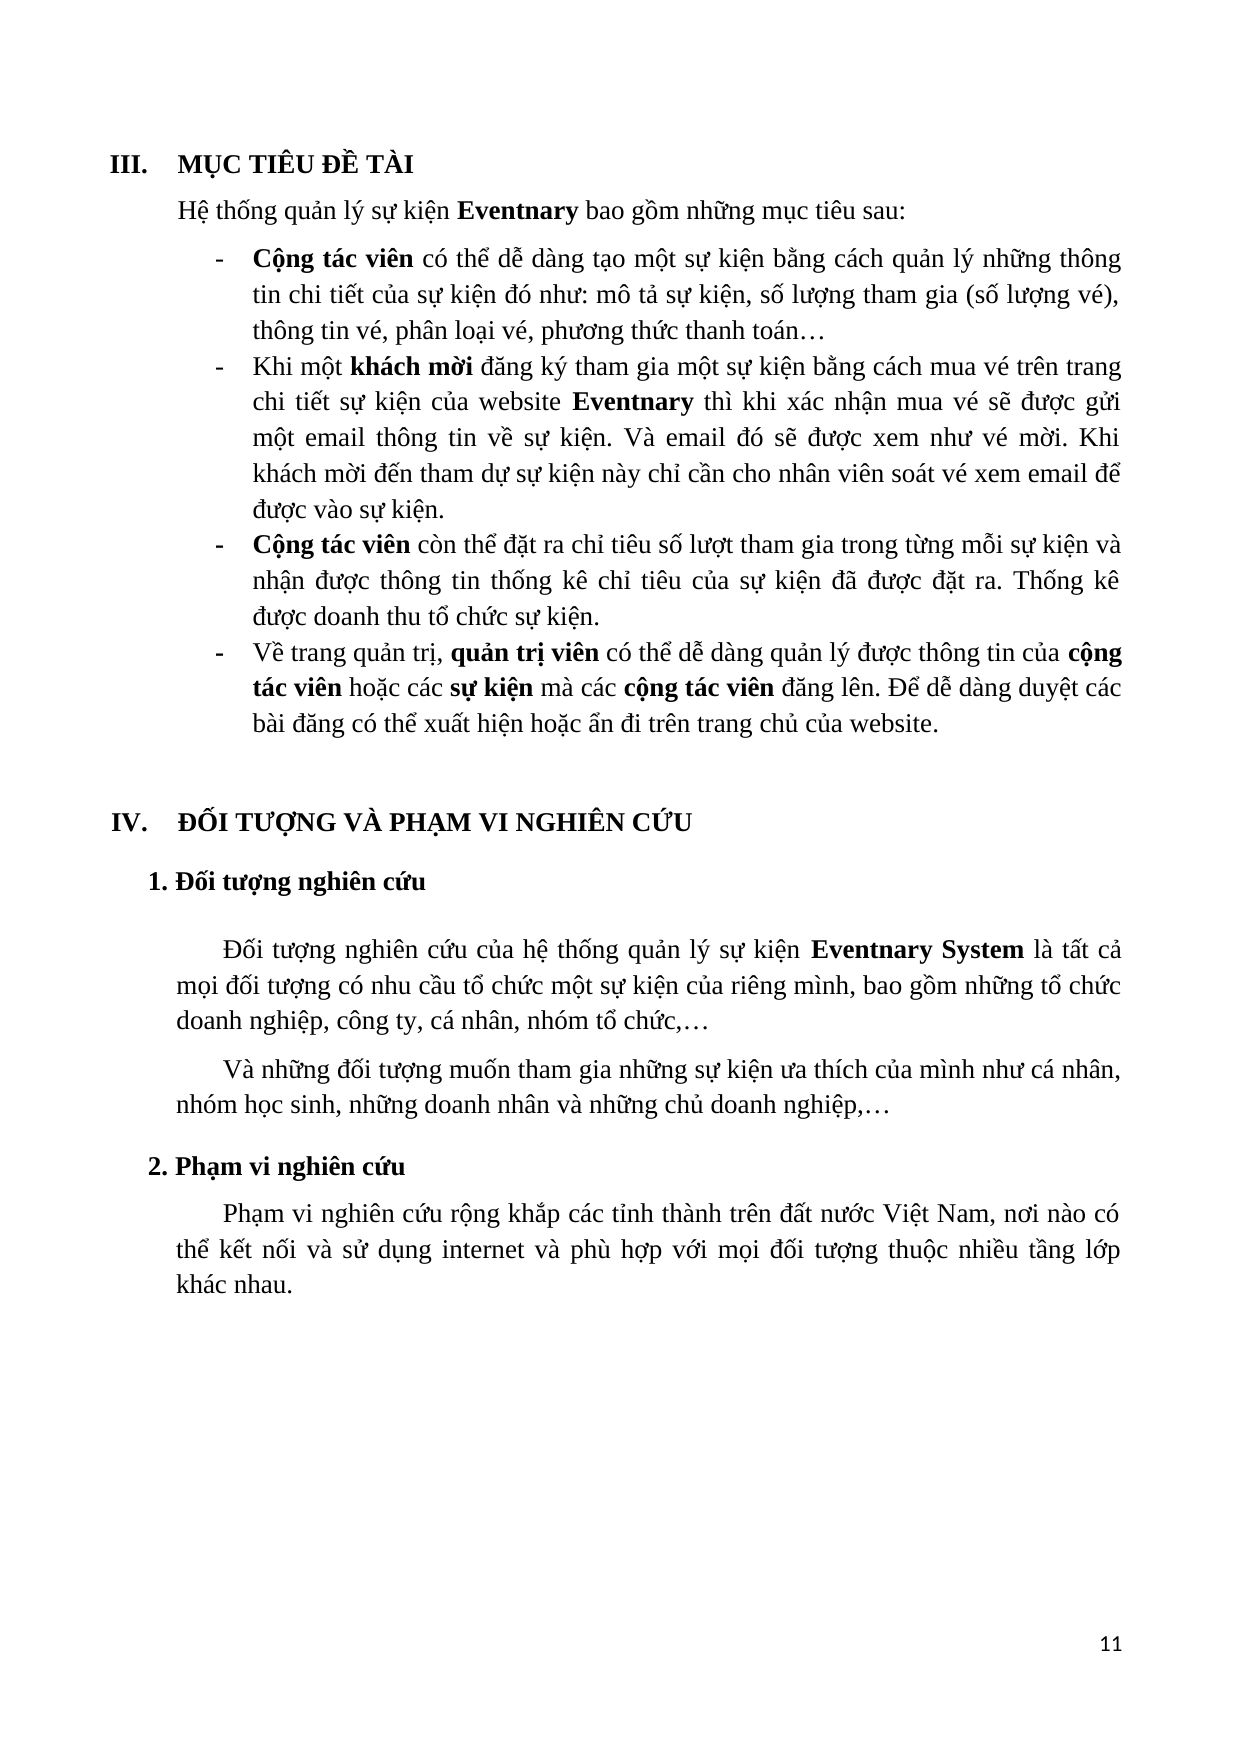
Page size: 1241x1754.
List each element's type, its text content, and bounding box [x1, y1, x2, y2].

subtitle ĐỐI TƯỢNG VÀ PHẠM VI NGHIÊN CỨU [148, 806, 1122, 837]
list Cộng tác viên có thể dễ dàng tạo một sự kiện bằng cách quản lý những thông tin chi tiết của sự kiện đó như: mô tả sự kiện, số lượng tham gia (số lượng vé), thông tin vé, phân loại vé, phương thức thanh toán… [215, 243, 1122, 345]
list Cộng tác viên còn thể đặt ra chỉ tiêu số lượt tham gia trong từng mỗi sự kiện và nhận được thông tin thống kê chỉ tiêu của sự kiện đã được đặt ra. Thống kê được doanh thu tổ chức sự kiện. [215, 528, 1122, 631]
text Hệ thống quản lý sự kiện Eventnary bao gồm những mục tiêu sau: [177, 194, 1122, 226]
text Và những đối tượng muốn tham gia những sự kiện ưa thích của mình như cá nhân, nhóm học sinh, những doanh nhân và những chủ doanh nghiệp,… [176, 1053, 1122, 1119]
text Phạm vi nghiên cứu rộng khắp các tỉnh thành trên đất nước Việt Nam, nơi nào có thể kết nối và sử dụng internet và phù hợp với mọi đối tượng thuộc nhiều tầng lớp khác nhau. [176, 1197, 1122, 1300]
subtitle Đối tượng nghiên cứu [148, 866, 1122, 897]
list Khi một khách mời đăng ký tham gia một sự kiện bằng cách mua vé trên trang chi tiết sự kiện của website Eventnary thì khi xác nhận mua vé sẽ được gửi một email thông tin về sự kiện. Và email đó sẽ được xem như vé mời. Khi khách mời đến tham dự sự kiện này chỉ cần cho nhân viên soát vé xem email để được vào sự kiện. [215, 350, 1122, 524]
subtitle MỤC TIÊU ĐỀ TÀI [148, 148, 1122, 179]
text Đối tượng nghiên cứu của hệ thống quản lý sự kiện Eventnary System là tất cả mọi đối tượng có nhu cầu tổ chức một sự kiện của riêng mình, bao gồm những tổ chức doanh nghiệp, công ty, cá nhân, nhóm tổ chức,… [176, 933, 1122, 1036]
subtitle Phạm vi nghiên cứu [148, 1151, 1122, 1182]
list Về trang quản trị, quản trị viên có thể dễ dàng quản lý được thông tin của cộng tác viên hoặc các sự kiện mà các cộng tác viên đăng lên. Để dễ dàng duyệt các bài đăng có thể xuất hiện hoặc ẩn đi trên trang chủ của website. [215, 636, 1122, 738]
